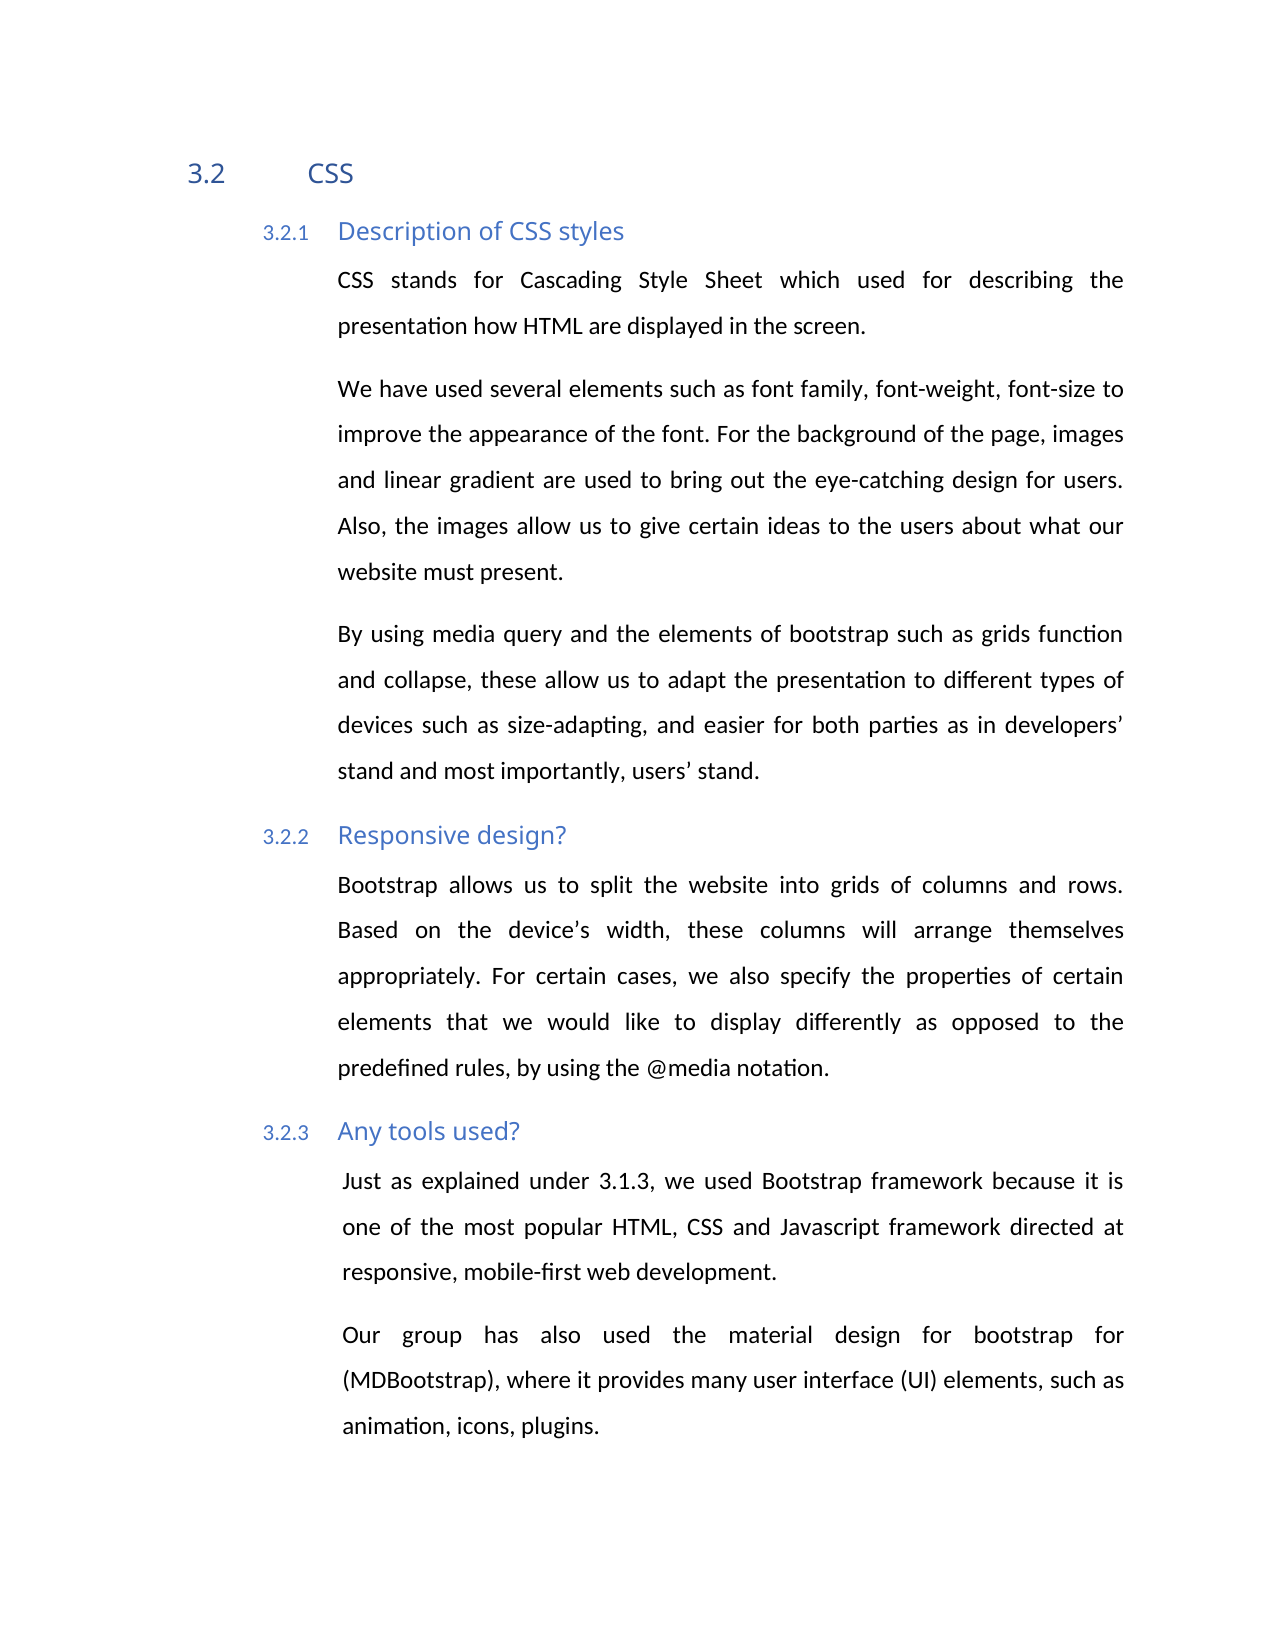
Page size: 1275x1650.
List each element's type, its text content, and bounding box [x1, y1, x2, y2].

subtitle CSS [187, 154, 1125, 191]
text Bootstrap allows us to split the website into grids of columns and rows. Based on the device’s width, these columns will arrange themselves appropriately. For certain cases, we also specify the properties of certain elements that we would like to display differently as opposed to the predefined rules, by using the @media notation. [337, 869, 1125, 1082]
text Just as explained under 3.1.3, we used Bootstrap framework because it is one of the most popular HTML, CSS and Javascript framework directed at responsive, mobile-first web development. [342, 1165, 1125, 1287]
subtitle Description of CSS styles [262, 214, 1125, 248]
text We have used several elements such as font family, font-weight, font-size to improve the appearance of the font. For the background of the page, images and linear gradient are used to bring out the eye-catching design for users. Also, the images allow us to give certain ideas to the users about what our website must present. [337, 373, 1125, 586]
text By using media query and the elements of bootstrap such as grids function and collapse, these allow us to adapt the presentation to different types of devices such as size-adapting, and easier for both parties as in developers’ stand and most importantly, users’ stand. [337, 618, 1125, 786]
text Our group has also used the material design for bootstrap for (MDBootstrap), where it provides many user interface (UI) elements, such as animation, icons, plugins. [342, 1319, 1125, 1441]
text CSS stands for Cascading Style Sheet which used for describing the presentation how HTML are displayed in the screen. [337, 265, 1125, 341]
subtitle Responsive design? [262, 818, 1125, 852]
subtitle Any tools used? [262, 1114, 1125, 1148]
